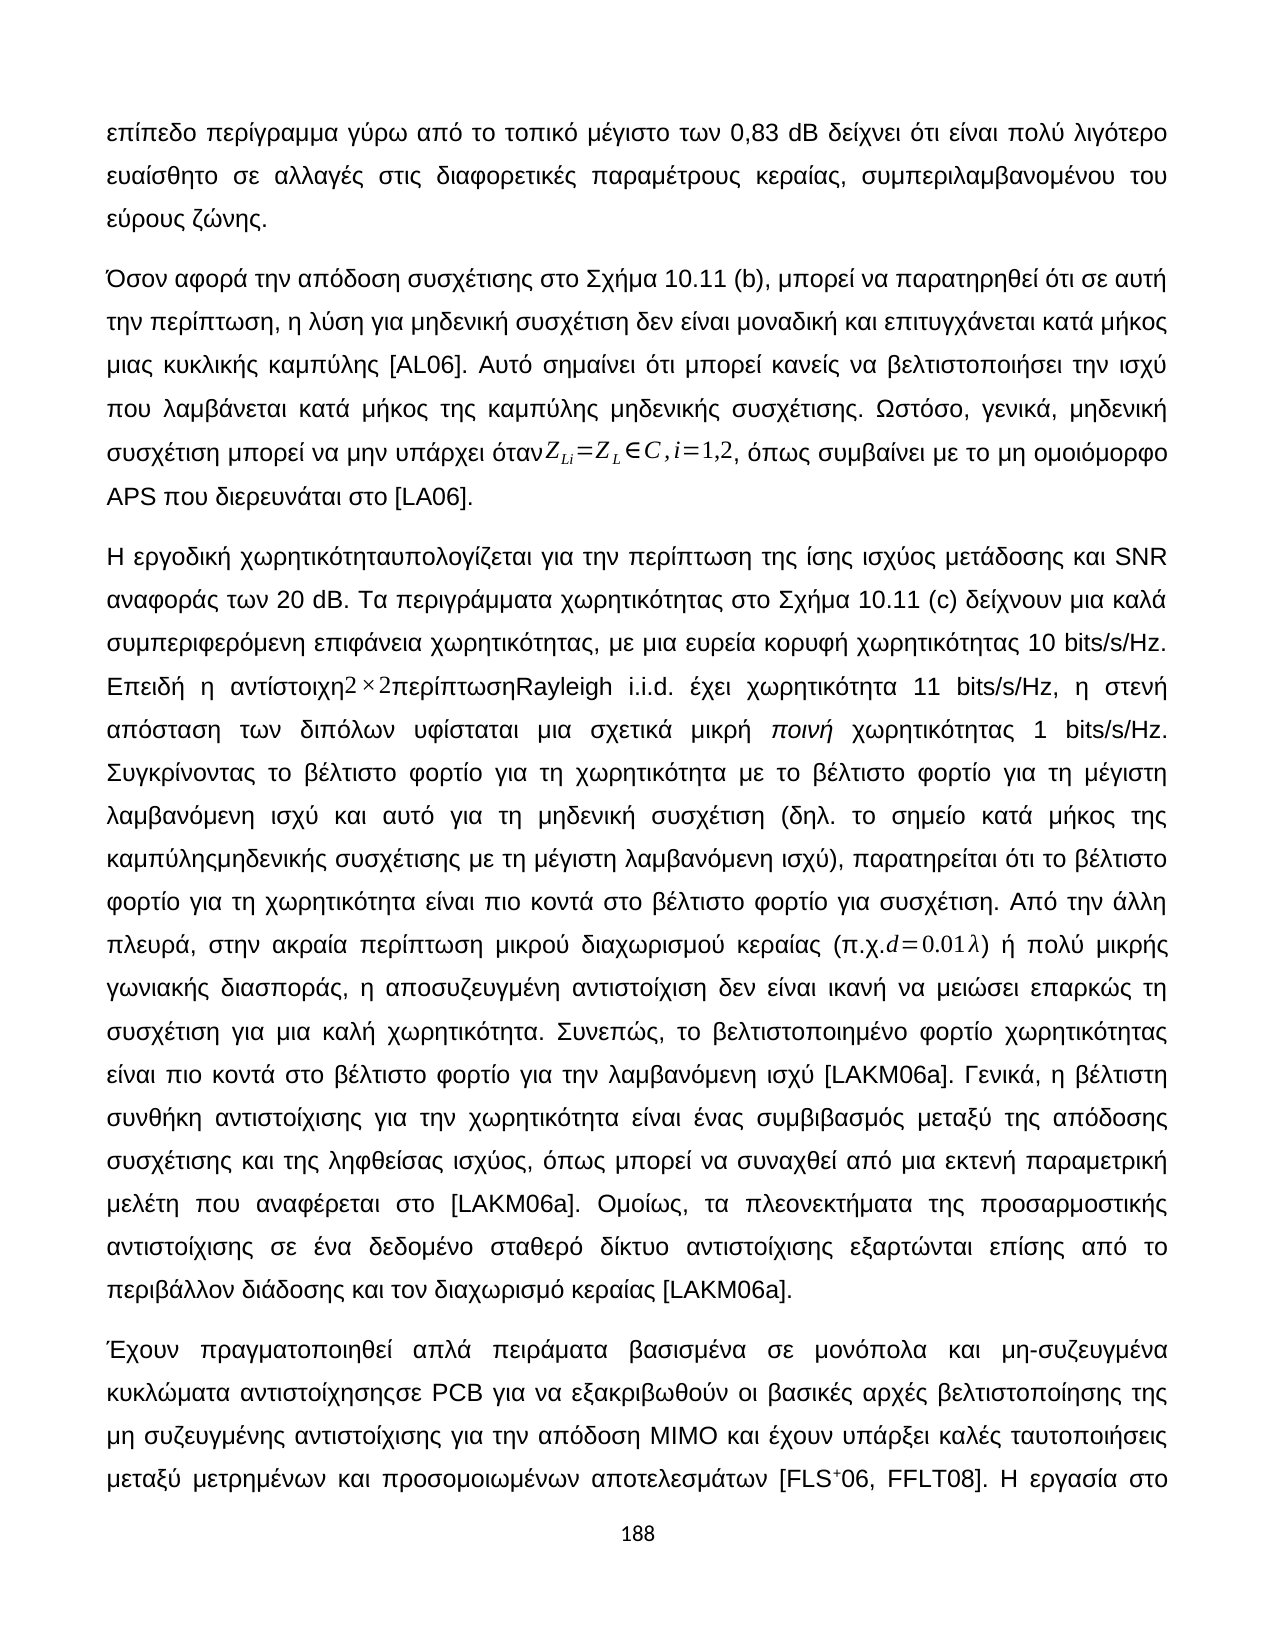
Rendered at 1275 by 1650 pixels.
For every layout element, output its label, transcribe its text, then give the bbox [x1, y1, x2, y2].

text Όσον αφορά την απόδοση συσχέτισης στο Σχήμα 10.11 (b), μπορεί να παρατηρηθεί ότι σε αυτή την περίπτωση, η λύση για μηδενική συσχέτιση δεν είναι μοναδική και επιτυγχάνεται κατά μήκος μιας κυκλικής καμπύλης [AL06]. Αυτό σημαίνει ότι μπορεί κανείς να βελτιστοποιήσει την ισχύ που λαμβάνεται κατά μήκος της καμπύλης μηδενικής συσχέτισης. Ωστόσο, γενικά, μηδενική συσχέτιση μπορεί να μην υπάρχει όταν, όπως συμβαίνει με το μη ομοιόμορφο APS που διερευνάται στο [LA06]. [106, 264, 1169, 511]
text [106, 1335, 1169, 1493]
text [106, 118, 1169, 233]
text Η εργοδική χωρητικότηταυπολογίζεται για την περίπτωση της ίσης ισχύος μετάδοσης και SNR αναφοράς των 20 dB. Τα περιγράμματα χωρητικότητας στο Σχήμα 10.11 (c) δείχνουν μια καλά συμπεριφερόμενη επιφάνεια χωρητικότητας, με μια ευρεία κορυφή χωρητικότητας 10 bits/s/Hz. Επειδή η αντίστοιχηπερίπτωσηRayleigh i.i.d. έχει χωρητικότητα 11 bits/s/Hz, η στενή απόσταση των διπόλων υφίσταται μια σχετικά μικρή ποινή χωρητικότητας 1 bits/s/Hz. Συγκρίνοντας το βέλτιστο φορτίο για τη χωρητικότητα με το βέλτιστο φορτίο για τη μέγιστη λαμβανόμενη ισχύ και αυτό για τη μηδενική συσχέτιση (δηλ. το σημείο κατά μήκος της καμπύληςμηδενικής συσχέτισης με τη μέγιστη λαμβανόμενη ισχύ), παρατηρείται ότι το βέλτιστο φορτίο για τη χωρητικότητα είναι πιο κοντά στο βέλτιστο φορτίο για συσχέτιση. Από την άλλη πλευρά, στην ακραία περίπτωση μικρού διαχωρισμού κεραίας (π.χ.) ή πολύ μικρής γωνιακής διασποράς, η αποσυζευγμένη αντιστοίχιση δεν είναι ικανή να μειώσει επαρκώς τη συσχέτιση για μια καλή χωρητικότητα. Συνεπώς, το βελτιστοποιημένο φορτίο χωρητικότητας είναι πιο κοντά στο βέλτιστο φορτίο για την λαμβανόμενη ισχύ [LAKM06a]. Γενικά, η βέλτιστη συνθήκη αντιστοίχισης για την χωρητικότητα είναι ένας συμβιβασμός μεταξύ της απόδοσης συσχέτισης και της ληφθείσας ισχύος, όπως μπορεί να συναχθεί από μια εκτενή παραμετρική μελέτη που αναφέρεται στο [LAKM06a]. Ομοίως, τα πλεονεκτήματα της προσαρμοστικής αντιστοίχισης σε ένα δεδομένο σταθερό δίκτυο αντιστοίχισης εξαρτώνται επίσης από το περιβάλλον διάδοσης και τον διαχωρισμό κεραίας [LAKM06a]. [106, 542, 1169, 1304]
